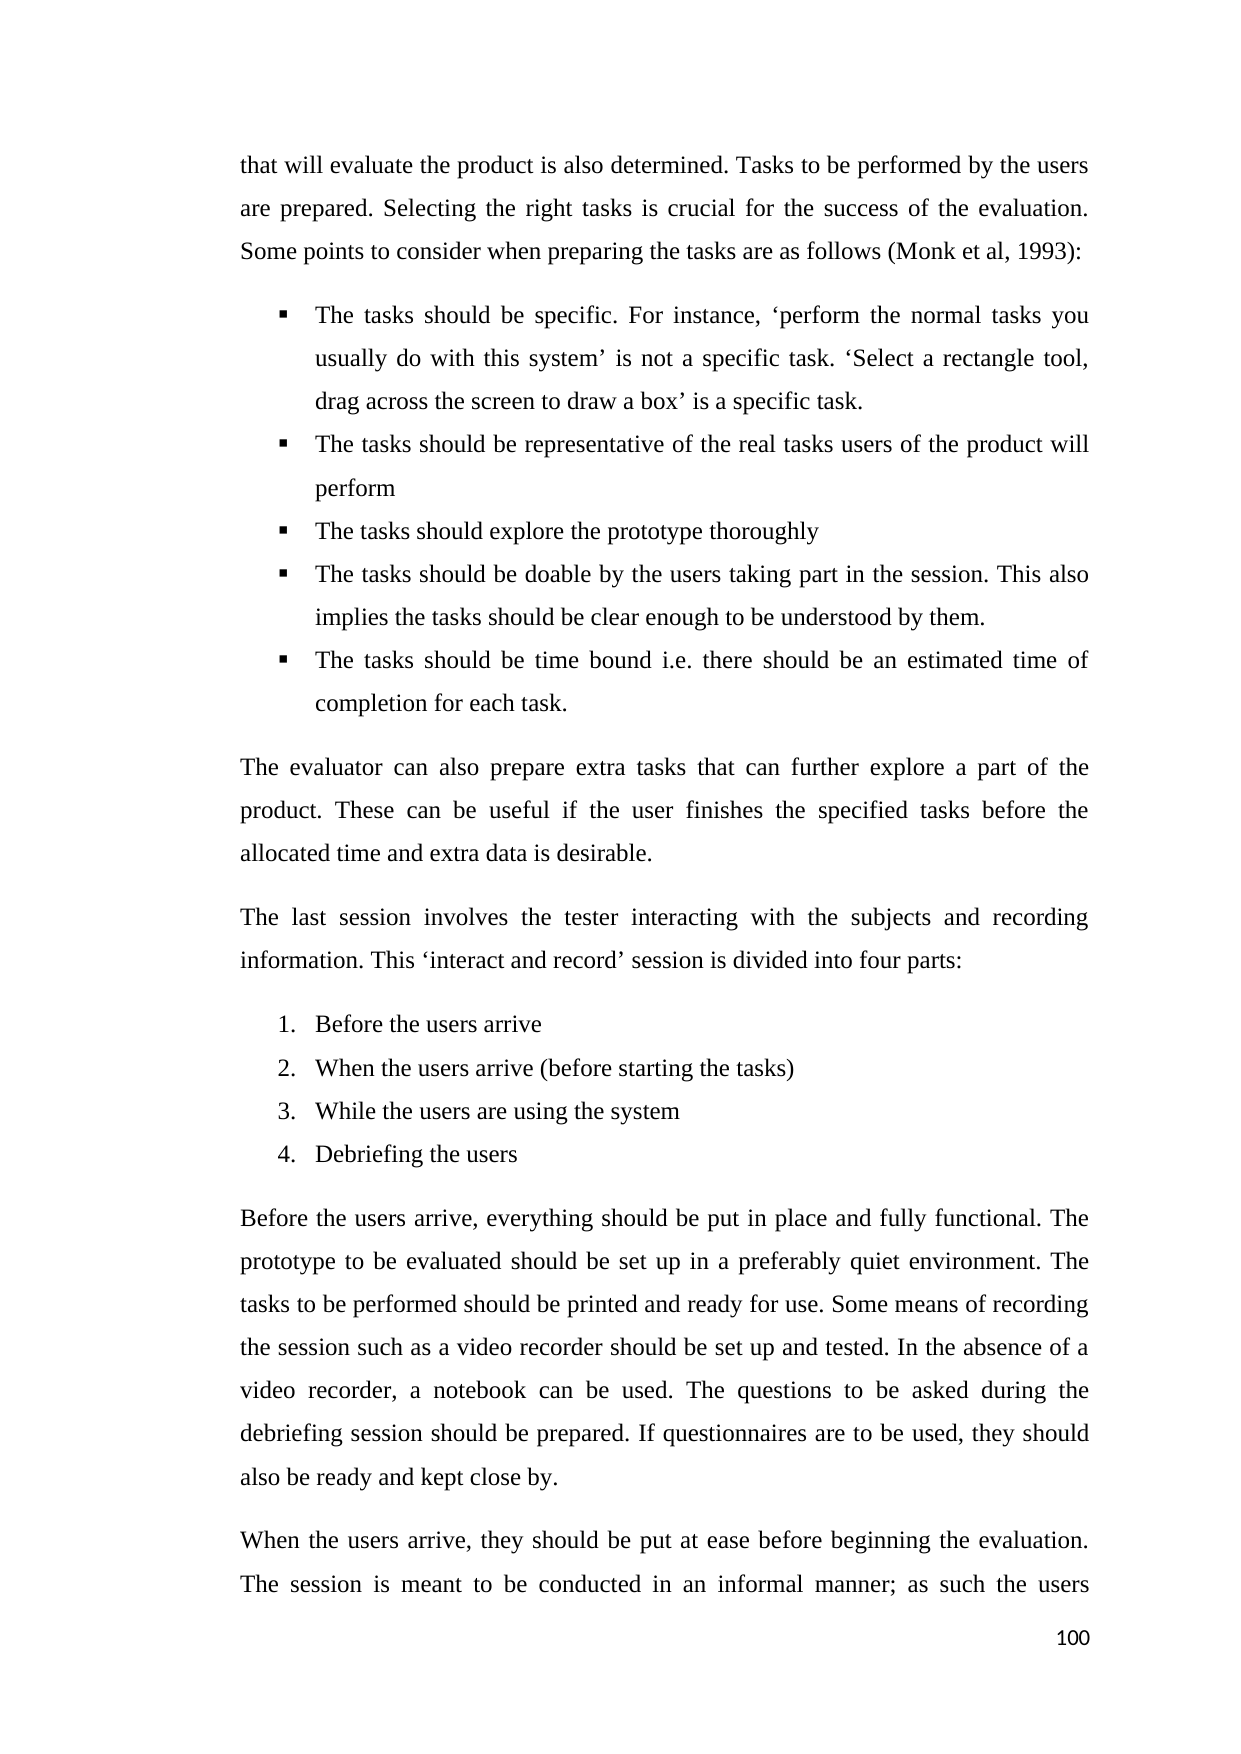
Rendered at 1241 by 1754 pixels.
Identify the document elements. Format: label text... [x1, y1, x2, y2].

list The tasks should be specific. For instance, ‘perform the normal tasks you usually do with this system’ is not a specific task. ‘Select a rectangle tool, drag across the screen to draw a box’ is a specific task. [277, 300, 1090, 415]
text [240, 150, 1090, 265]
list The tasks should be time bound i.e. there should be an estimated time of completion for each task. [277, 645, 1090, 717]
list When the users arrive (before starting the tasks) [277, 1053, 1090, 1081]
text Before the users arrive, everything should be put in place and fully functional. The prototype to be evaluated should be set up in a preferably quiet environment. The tasks to be performed should be printed and ready for use. Some means of recording the session such as a video recorder should be set up and tested. In the absence of a video recorder, a notebook can be used. The questions to be asked during the debriefing session should be prepared. If questionnaires are to be used, they should also be ready and kept close by. [240, 1203, 1090, 1490]
text The last session involves the tester interacting with the subjects and recording information. This ‘interact and record’ session is divided into four parts: [240, 902, 1090, 974]
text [240, 1526, 1090, 1597]
list While the users are using the system [277, 1096, 1090, 1124]
list Debriefing the users [277, 1139, 1090, 1168]
text The evaluator can also prepare extra tasks that can further explore a part of the product. These can be useful if the user finishes the specified tasks before the allocated time and extra data is desirable. [240, 752, 1090, 867]
list The tasks should be representative of the real tasks users of the product will perform [277, 429, 1090, 501]
list The tasks should be doable by the users taking part in the session. This also implies the tasks should be clear enough to be understood by them. [277, 559, 1090, 631]
list The tasks should explore the prototype thoroughly [277, 516, 1090, 544]
list Before the users arrive [277, 1009, 1090, 1038]
